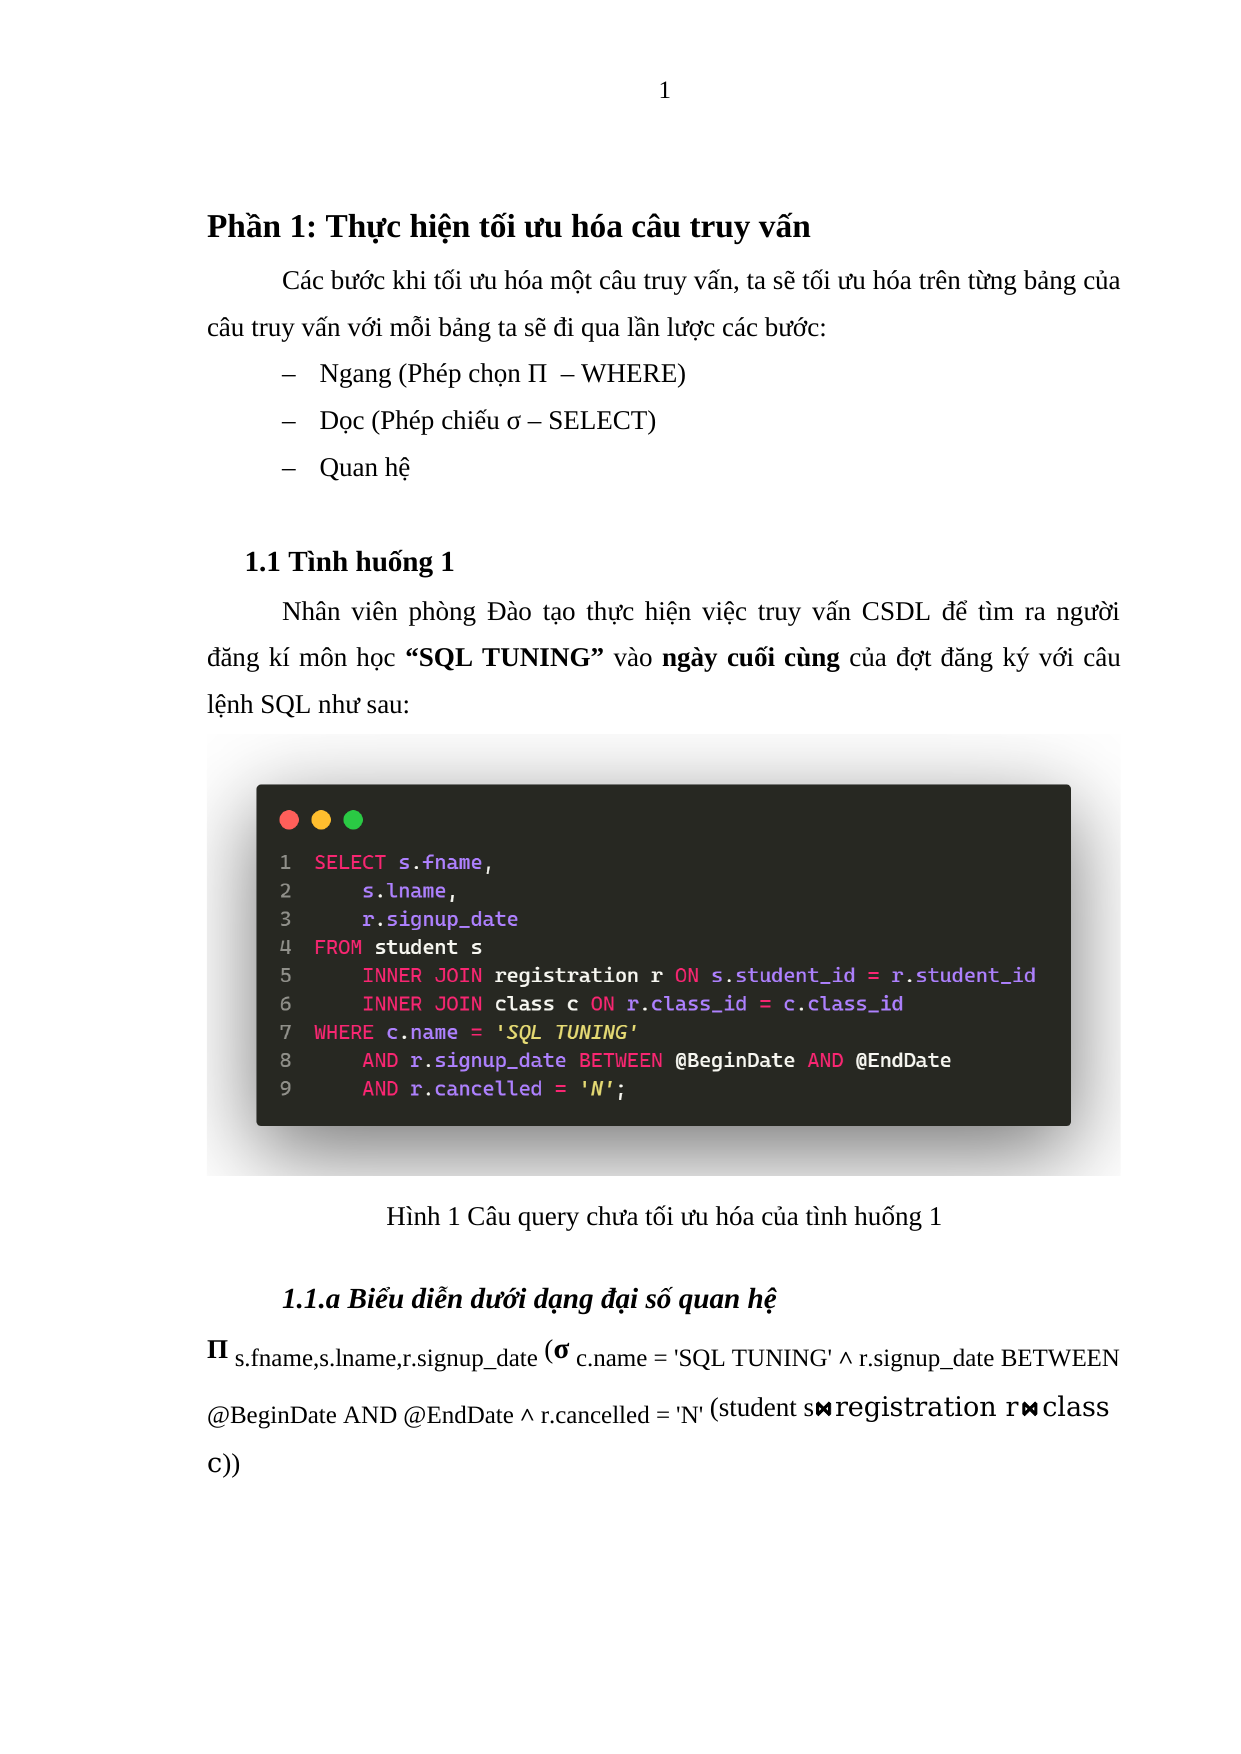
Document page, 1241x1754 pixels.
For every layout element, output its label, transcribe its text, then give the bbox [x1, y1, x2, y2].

text Hình 1 Câu query chưa tối ưu hóa của tình huống 1 [207, 1201, 1122, 1232]
picture [206, 734, 1121, 1176]
text Biểu diễn dưới dạng đại số quan hệ [282, 1281, 1122, 1315]
text Tình huống 1 [244, 544, 1122, 578]
text Π s.fname,s.lname,r.signup_date (σ c.name = 'SQL TUNING' ˄ r.signup_date BETWEEN @BeginDate AND @EndDate ˄ r.cancelled = 'N' (student s⋈registration r⋈class c)) [207, 1332, 1122, 1478]
list Dọc (Phép chiếu σ – SELECT) [282, 404, 1122, 435]
text Nhân viên phòng Đào tạo thực hiện việc truy vấn CSDL để tìm ra người đăng kí môn học “SQL TUNING” vào ngày cuối cùng của đợt đăng ký với câu lệnh SQL như sau: [207, 594, 1122, 719]
text Thực hiện tối ưu hóa câu truy vấn [207, 207, 1122, 245]
text Các bước khi tối ưu hóa một câu truy vấn, ta sẽ tối ưu hóa trên từng bảng của câu truy vấn với mỗi bảng ta sẽ đi qua lần lược các bước: [207, 264, 1122, 342]
list Quan hệ [282, 451, 1122, 482]
list Ngang (Phép chọn Π – WHERE) [282, 358, 1122, 389]
